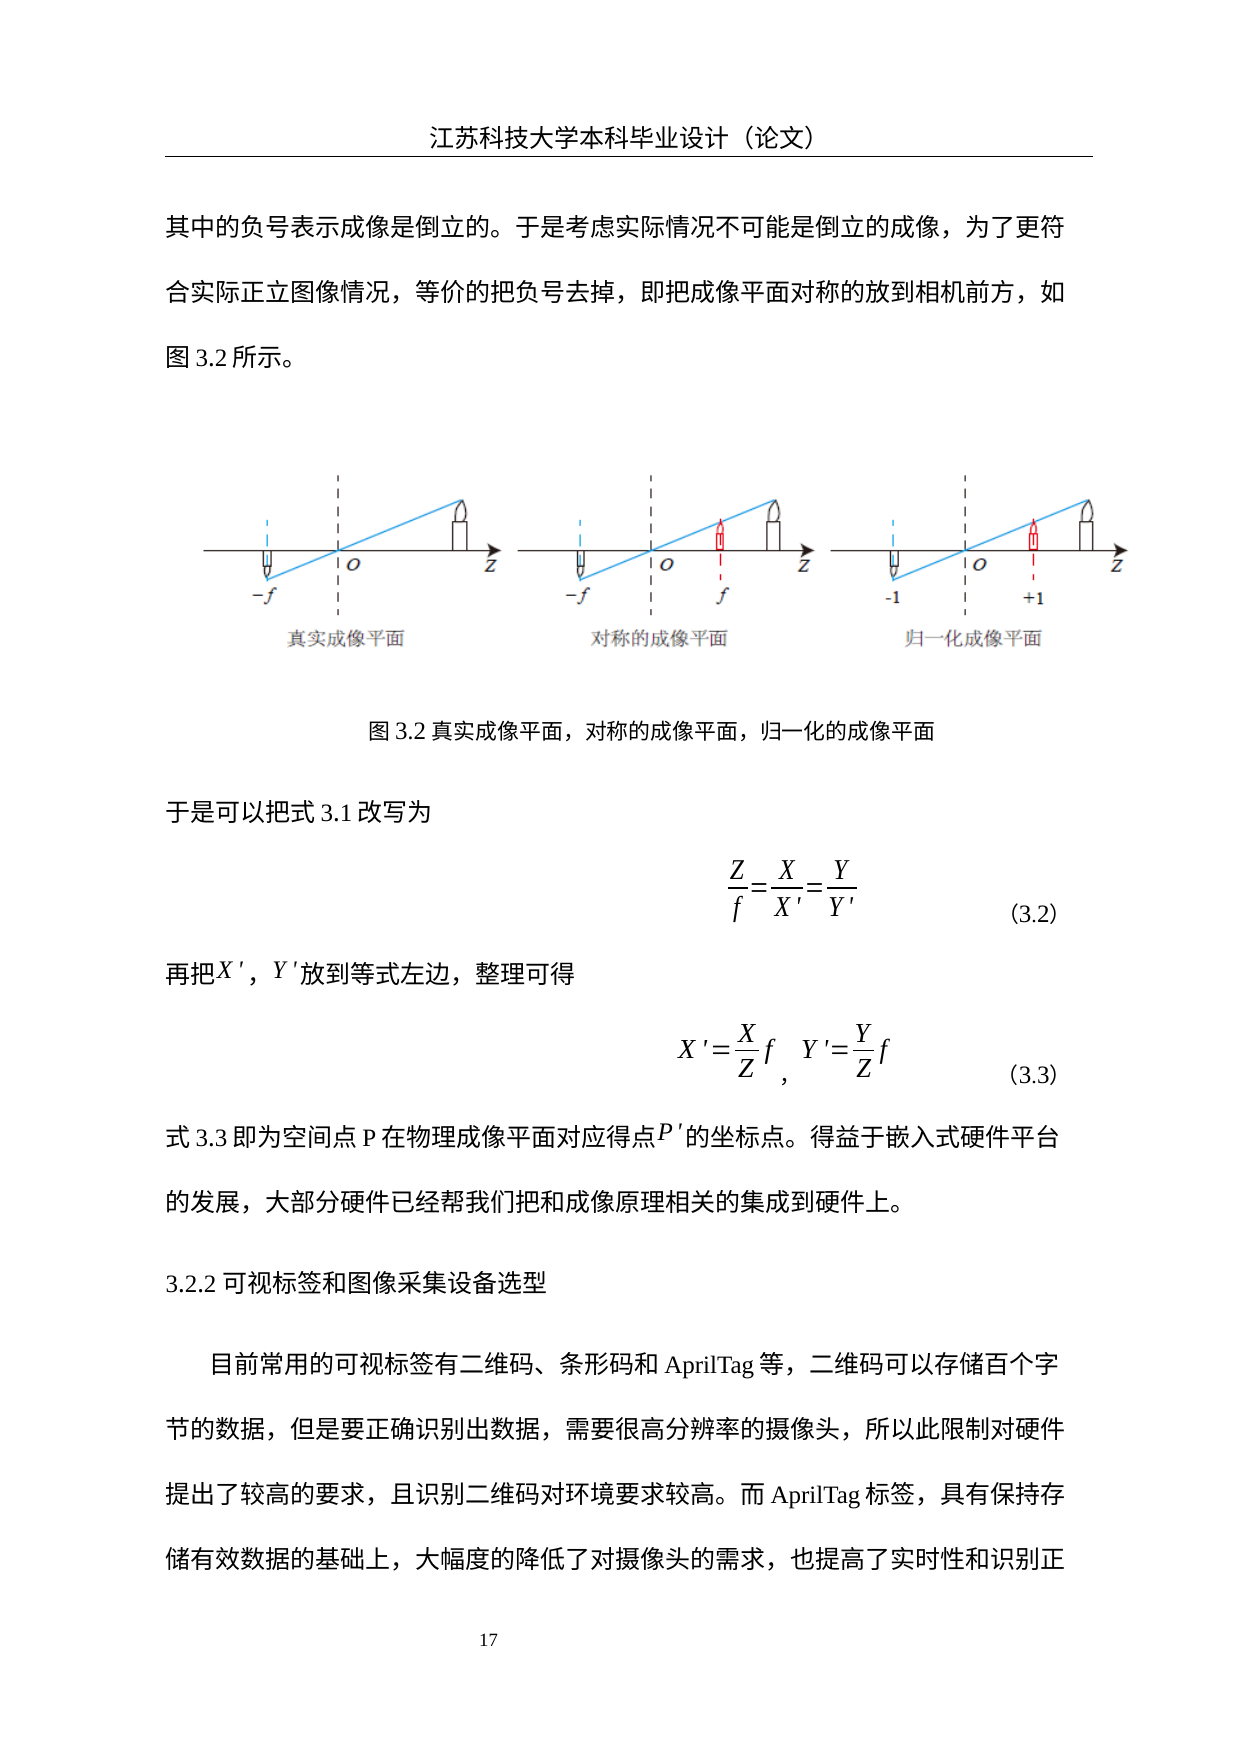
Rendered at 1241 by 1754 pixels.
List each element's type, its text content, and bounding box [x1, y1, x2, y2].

text 其中的负号表示成像是倒立的。于是考虑实际情况不可能是倒立的成像，为了更符合实际正立图像情况，等价的把负号去掉，即把成像平面对称的放到相机前方，如图3.2所示。 [165, 193, 1071, 388]
text 3.2.2 可视标签和图像采集设备选型 [165, 1249, 1093, 1314]
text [165, 1331, 1071, 1591]
text ， （3.3） [165, 1006, 1071, 1103]
text 再把，放到等式左边，整理可得 [165, 941, 1071, 1006]
text 式3.3即为空间点P在物理成像平面对应得点的坐标点。得益于嵌入式硬件平台的发展，大部分硬件已经帮我们把和成像原理相关的集成到硬件上。 [165, 1103, 1071, 1233]
picture [183, 426, 1163, 702]
text （3.2） [165, 843, 1071, 941]
